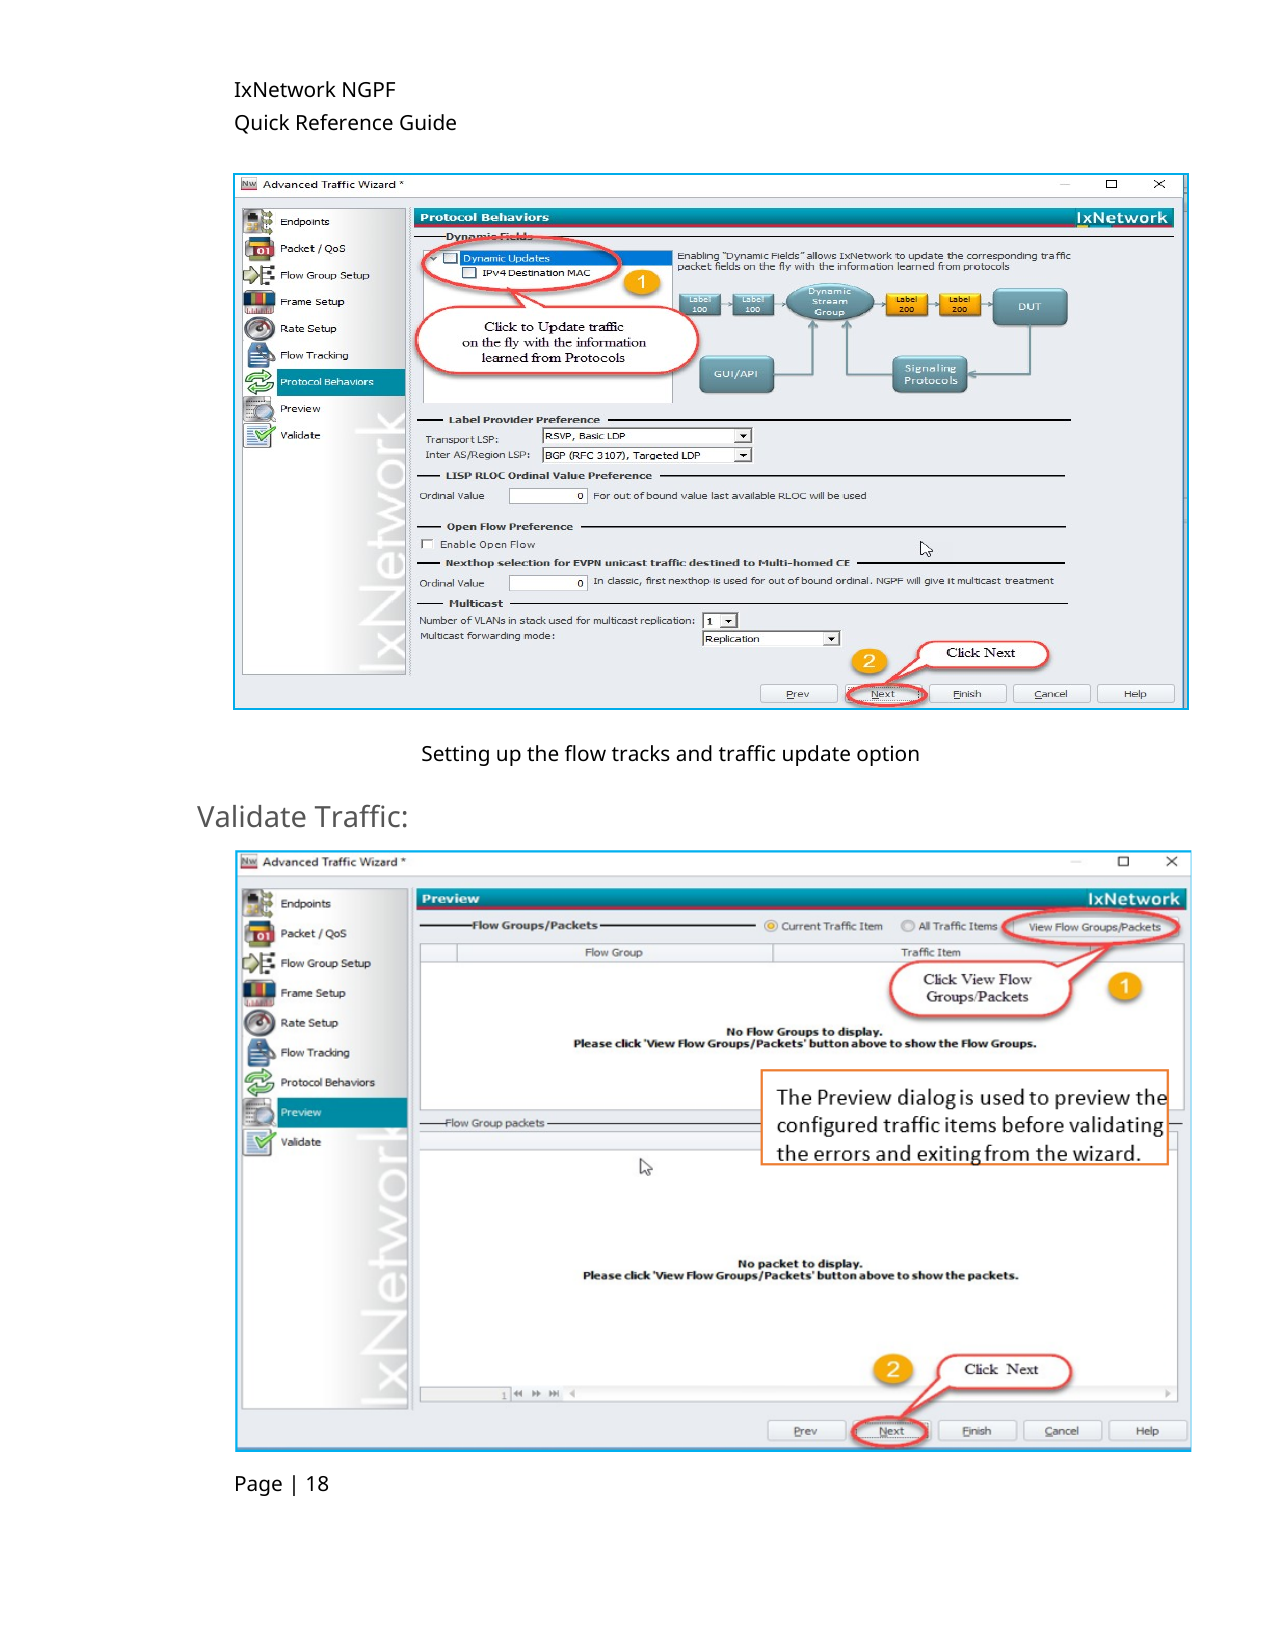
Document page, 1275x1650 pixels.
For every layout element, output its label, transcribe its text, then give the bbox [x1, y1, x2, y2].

subtitle Validate Traffic: [197, 796, 1107, 836]
picture [233, 848, 1192, 1452]
text Setting up the flow tracks and traffic update option [234, 739, 1107, 767]
picture [238, 853, 1192, 1449]
picture [236, 176, 1186, 707]
